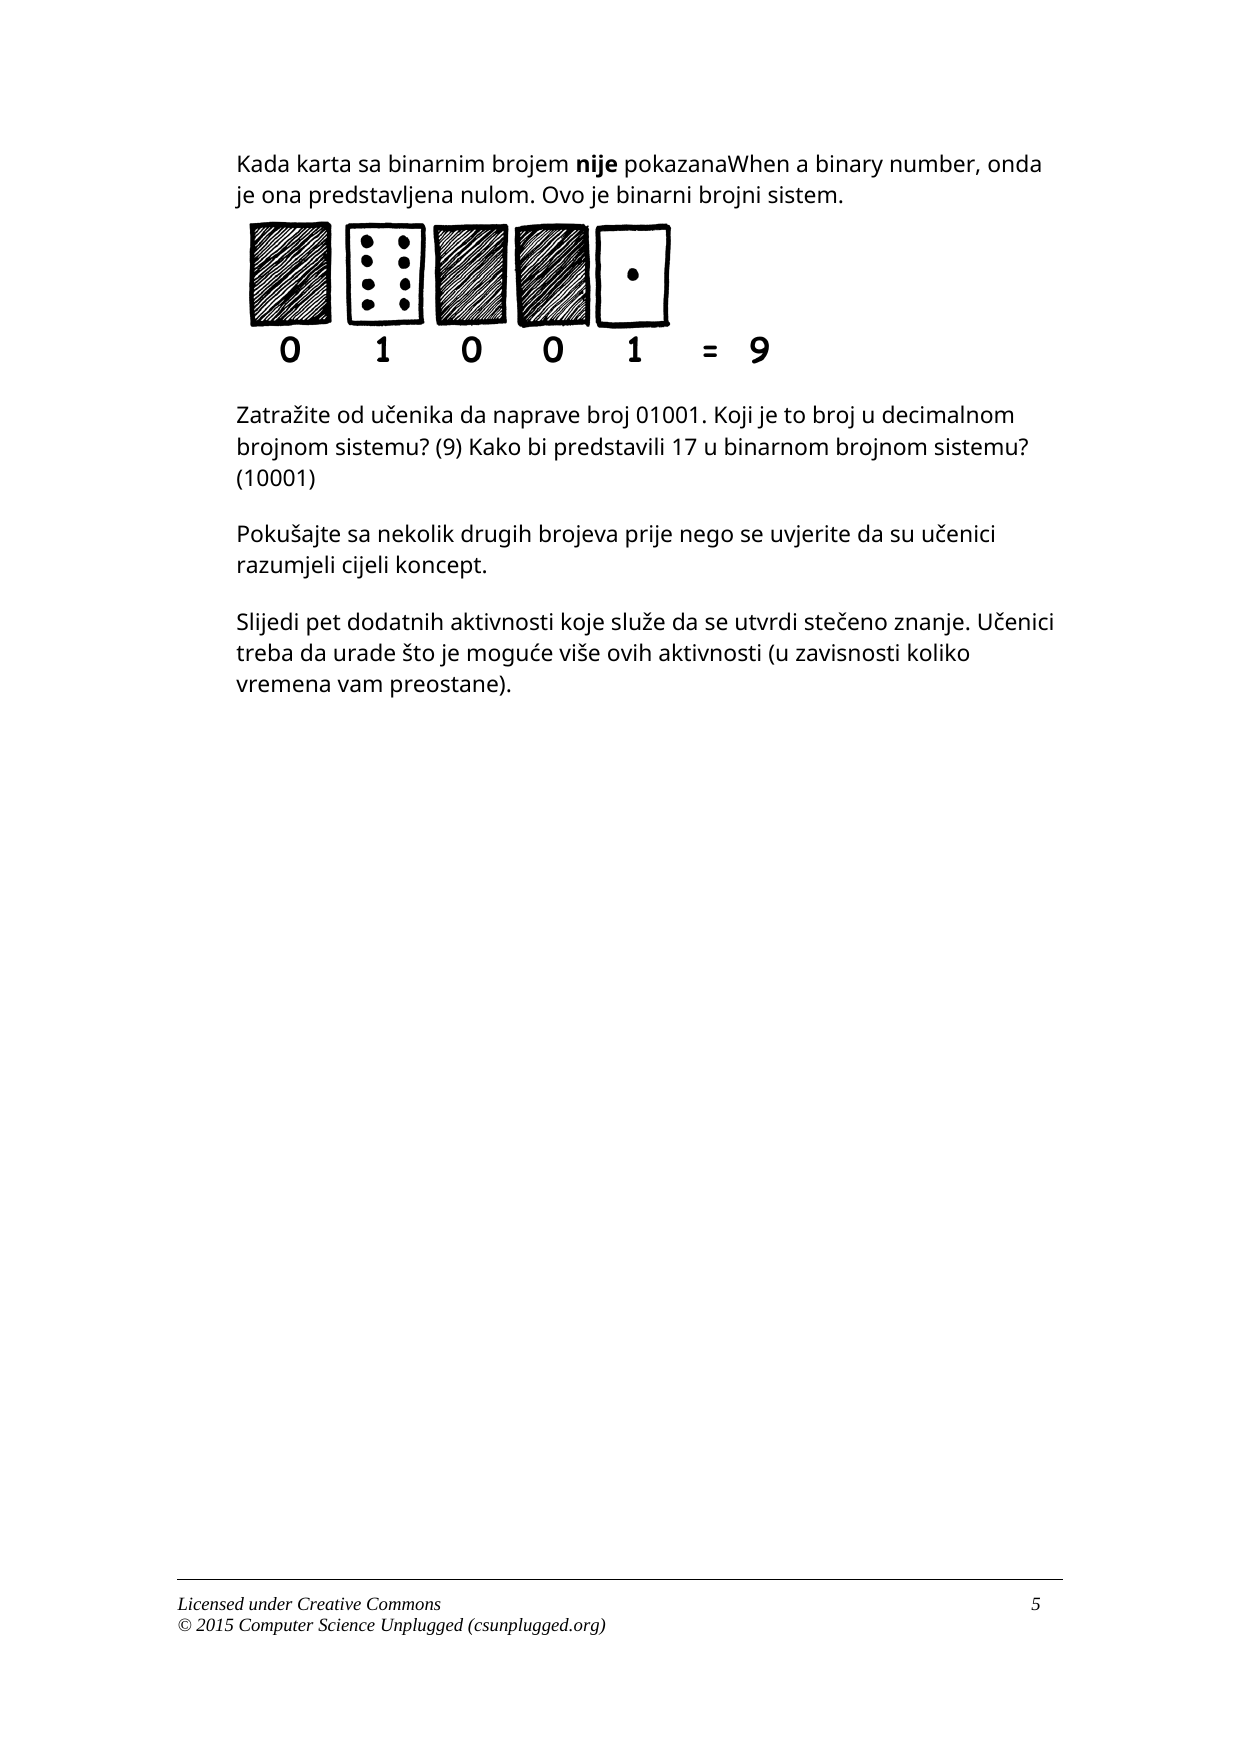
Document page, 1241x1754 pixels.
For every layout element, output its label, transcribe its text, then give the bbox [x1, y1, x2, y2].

text Slijedi pet dodatnih aktivnosti koje služe da se utvrdi stečeno znanje. Učenici treba da urade što je moguće više ovih aktivnosti (u zavisnosti koliko vremena vam preostane). [236, 606, 1063, 699]
text Zatražite od učenika da naprave broj 01001. Koji je to broj u decimalnom brojnom sistemu? (9) Kako bi predstavili 17 u binarnom brojnom sistemu? (10001) [236, 399, 1063, 493]
text Pokušajte sa nekolik drugih brojeva prije nego se uvjerite da su učenici razumjeli cijeli koncept. [236, 518, 1063, 581]
picture [236, 210, 780, 375]
